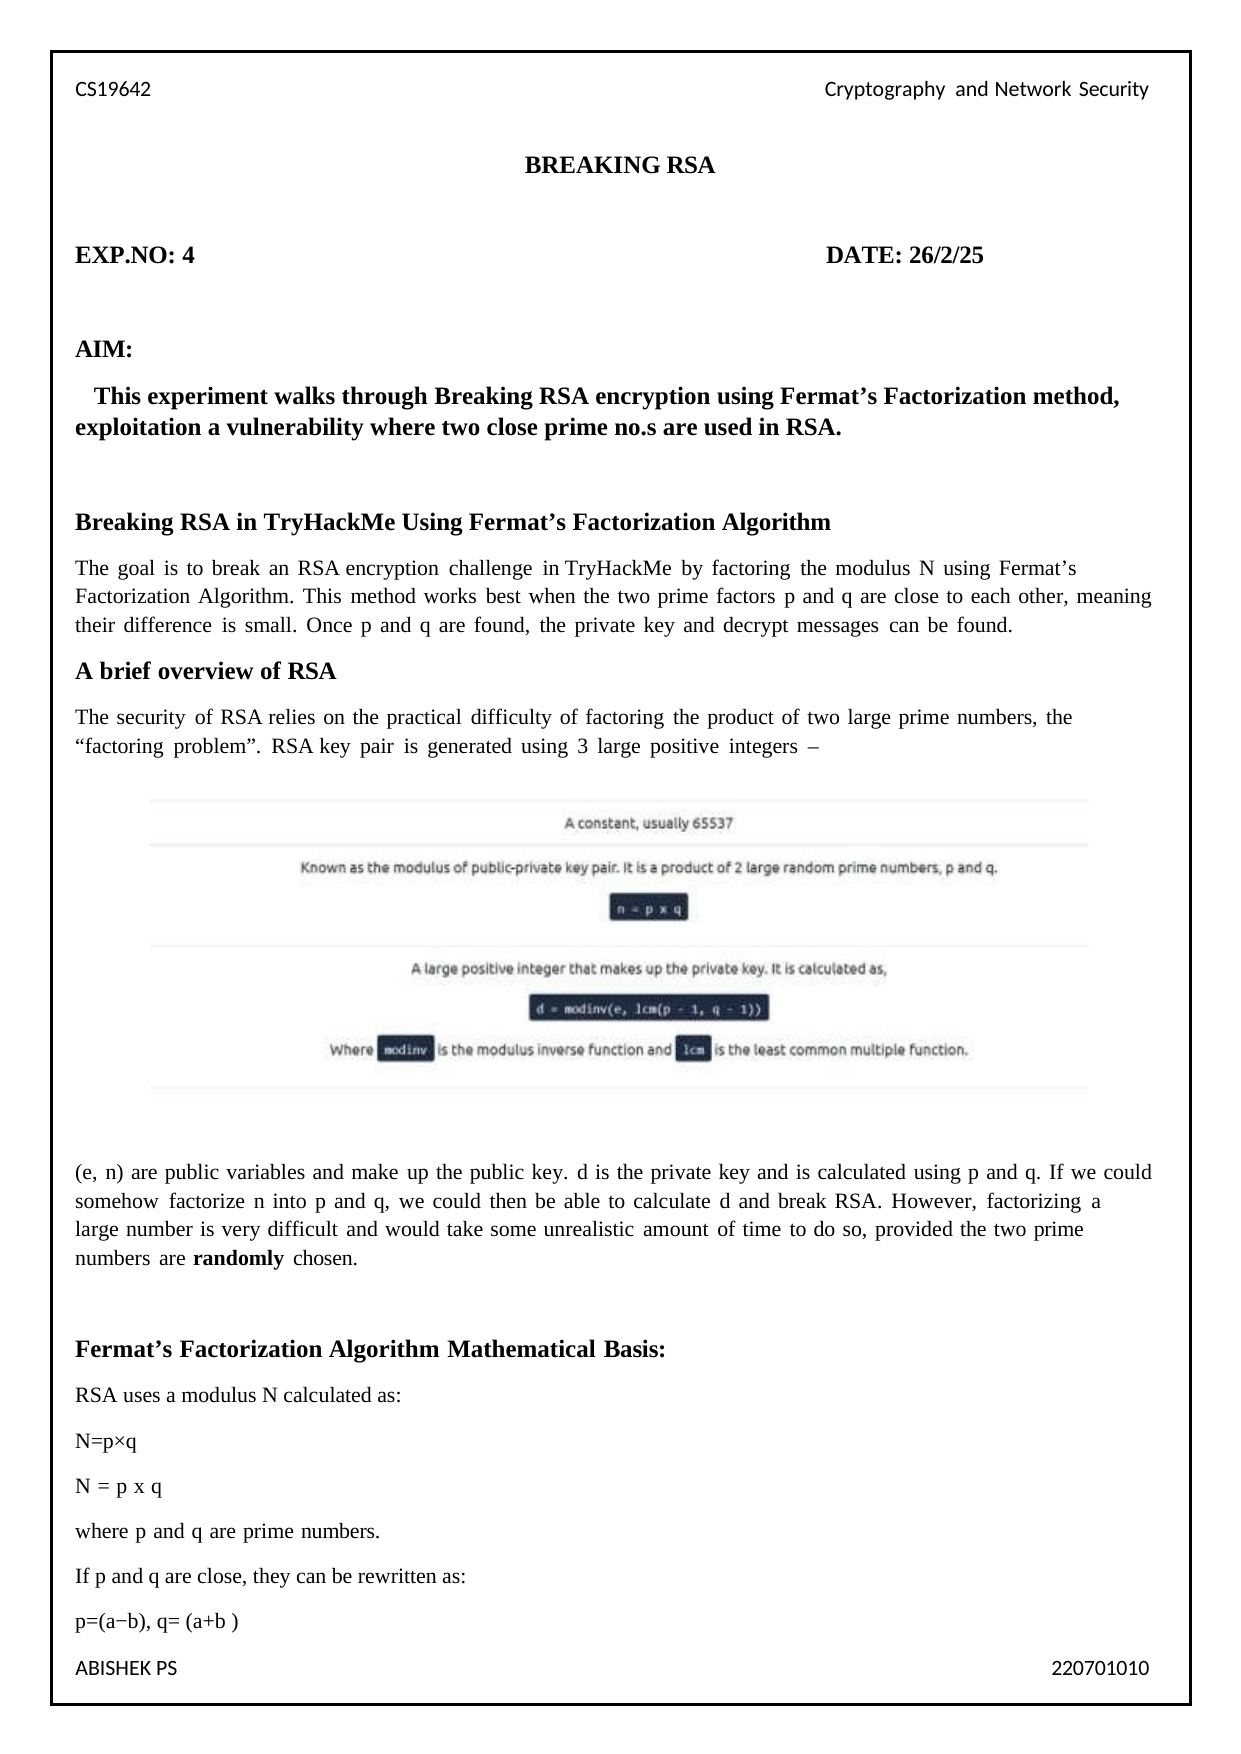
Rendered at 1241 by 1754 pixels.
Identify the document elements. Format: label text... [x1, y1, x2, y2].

text EXP.NO: 4 DATE: 26/2/25 [75, 240, 1166, 269]
text RSA uses a modulus N calculated as: N=p×q [75, 1382, 461, 1453]
text AIM: [75, 334, 1166, 362]
text N = p x q [75, 1474, 1166, 1498]
subtitle A brief overview of RSA [75, 656, 1166, 685]
text BREAKING RSA [89, 150, 1152, 178]
text (e, n) are public variables and make up the public key. d is the private key and is calculated using p and q. If we could somehow factorize n into p and q, we could then be able to calculate d and break RSA. However, factorizing a [75, 1159, 1166, 1213]
text If p and q are close, they can be rewritten as: p=(a−b), q= (a+b ) [75, 1563, 485, 1633]
picture [149, 799, 1089, 1100]
text numbers are randomly chosen. [75, 1244, 1166, 1270]
text where p and q are prime numbers. [75, 1518, 1166, 1543]
subtitle Fermat’s Factorization Algorithm Mathematical Basis: [75, 1334, 1166, 1363]
text large number is very difficult and would take some unrealistic amount of time to do so, provided the two prime [75, 1217, 1166, 1241]
subtitle This experiment walks through Breaking RSA encryption using Fermat’s Factorization method, exploitation a vulnerability where two close prime no.s are used in RSA. [75, 381, 1166, 441]
text The goal is to break an RSA encryption challenge in TryHackMe by factoring the modulus N using Fermat’s Factorization Algorithm. This method works best when the two prime factors p and q are close to each other, meaning their difference is small. Once p and q are found, the private key and decrypt messages can be found. [75, 555, 1166, 637]
text The security of RSA relies on the practical difficulty of factoring the product of two large prime numbers, the “factoring problem”. RSA key pair is generated using 3 large positive integers – [75, 704, 1079, 758]
text Breaking RSA in TryHackMe Using Fermat’s Factorization Algorithm [75, 507, 1166, 536]
